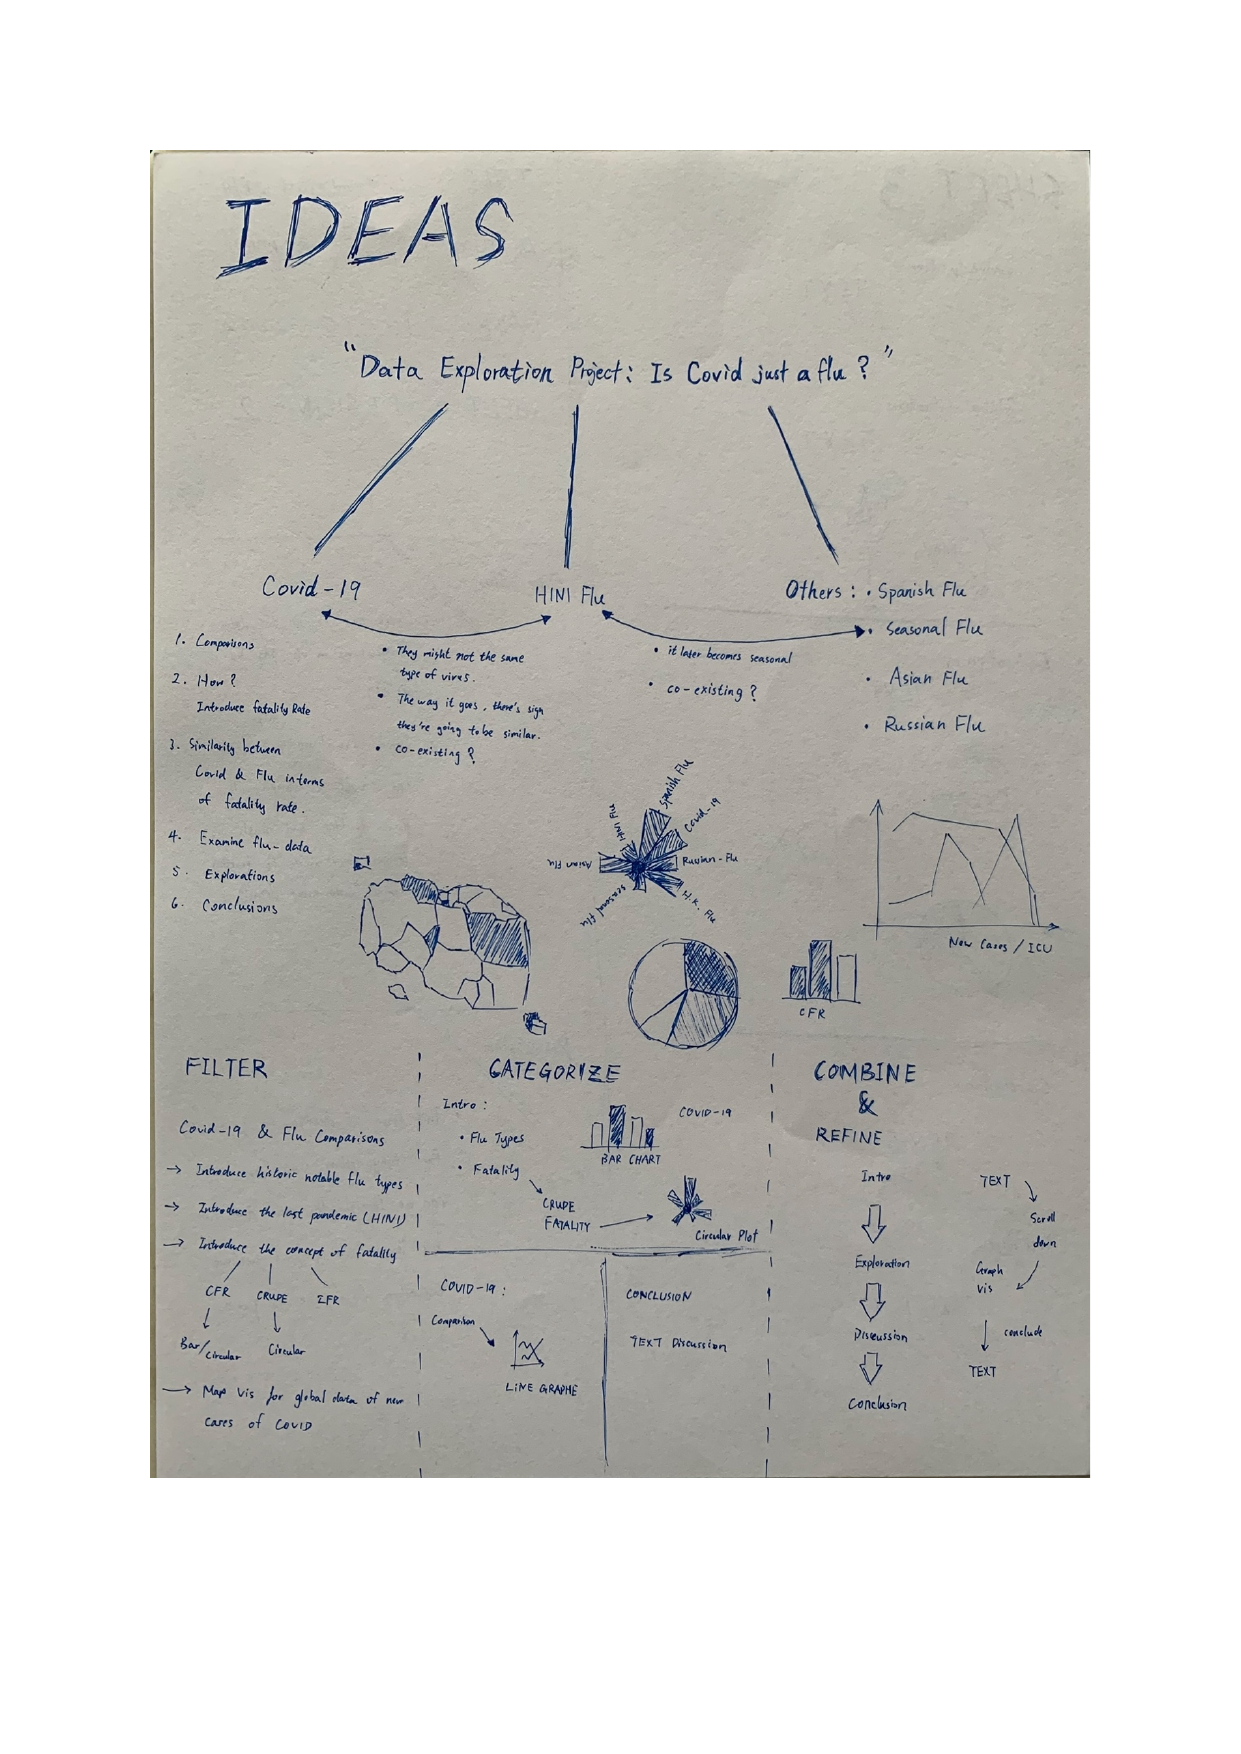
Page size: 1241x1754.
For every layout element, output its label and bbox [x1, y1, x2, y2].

picture [150, 150, 1091, 1478]
